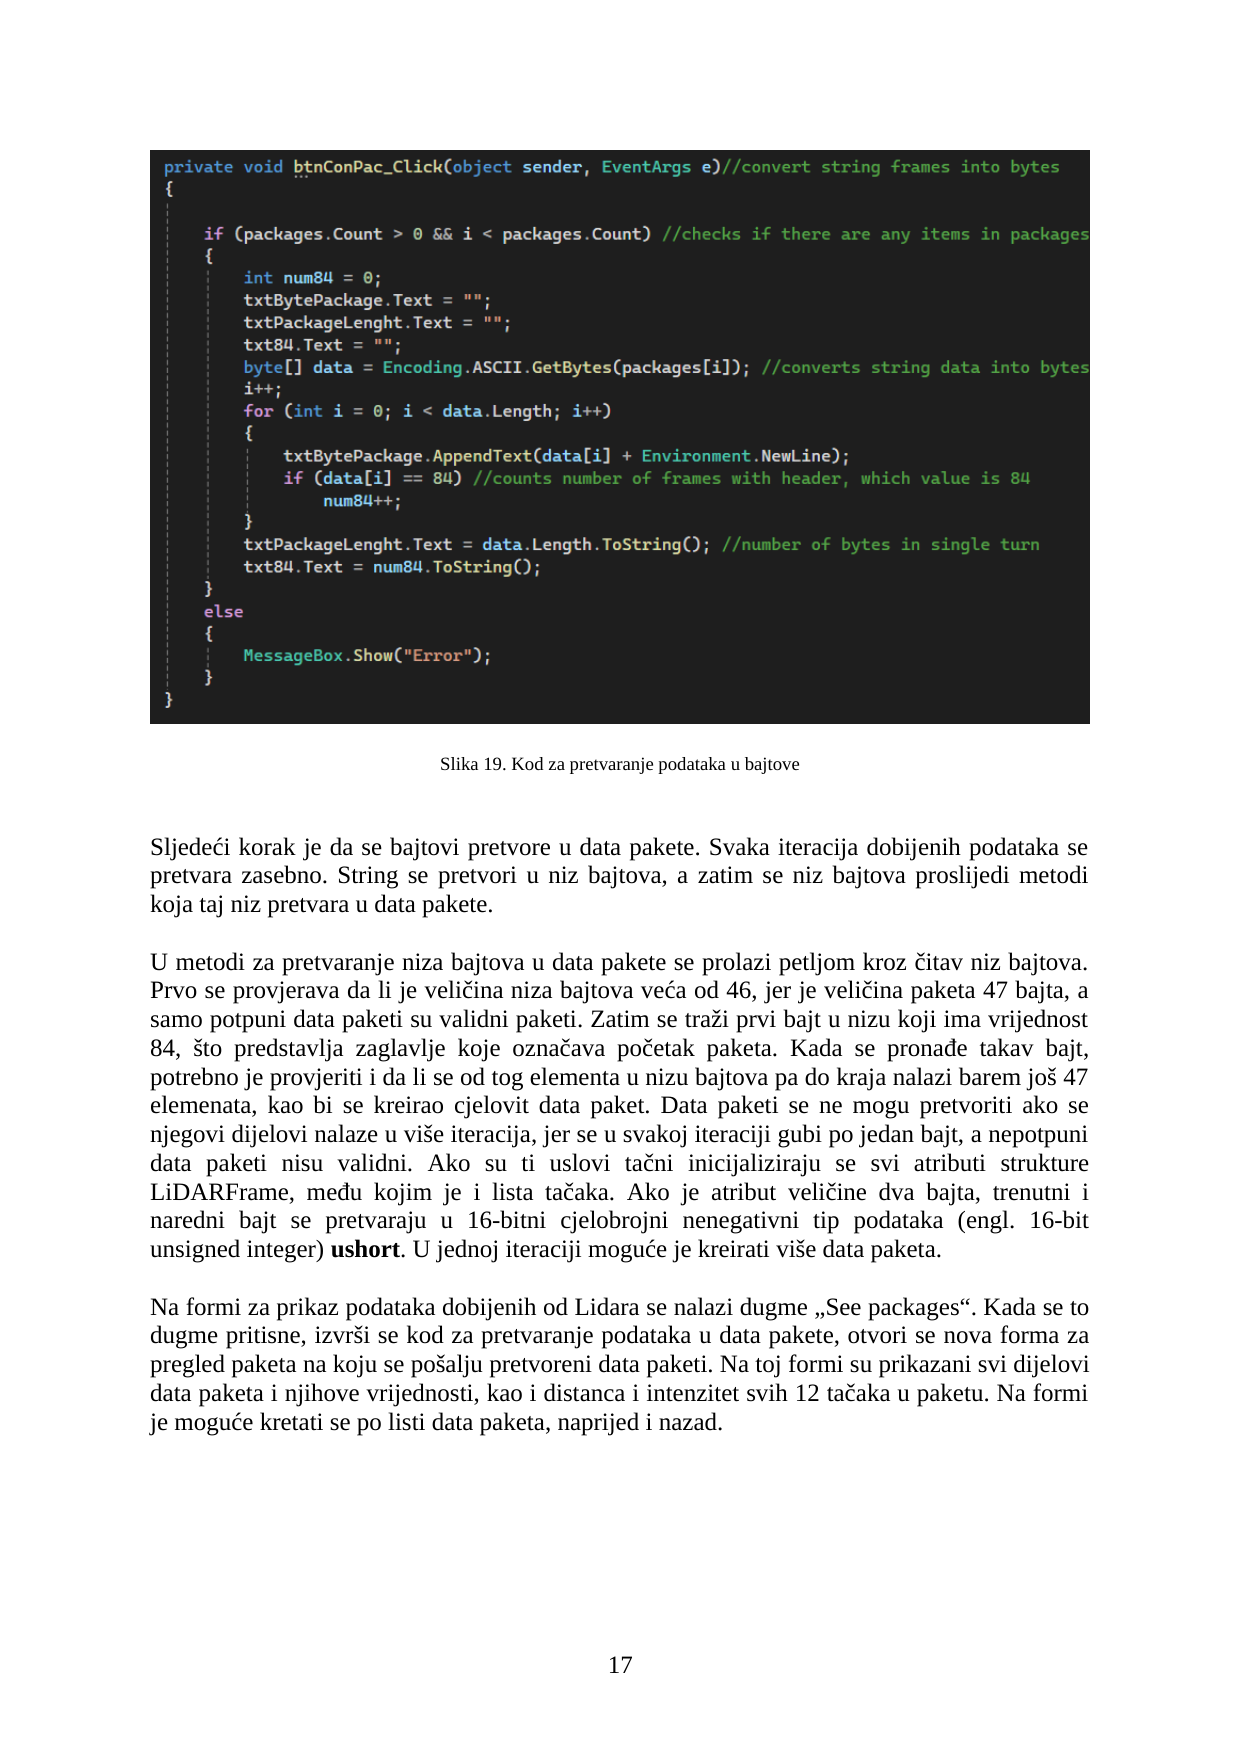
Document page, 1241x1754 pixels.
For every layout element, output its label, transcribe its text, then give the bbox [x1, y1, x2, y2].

text Sljedeći korak je da se bajtovi pretvore u data pakete. Svaka iteracija dobijenih podataka se pretvara zasebno. String se pretvori u niz bajtova, a zatim se niz bajtova proslijedi metodi koja taj niz pretvara u data pakete. [150, 832, 1090, 918]
text U metodi za pretvaranje niza bajtova u data pakete se prolazi petljom kroz čitav niz bajtova. Prvo se provjerava da li je veličina niza bajtova veća od 46, jer je veličina paketa 47 bajta, a samo potpuni data paketi su validni paketi. Zatim se traži prvi bajt u nizu koji ima vrijednost 84, što predstavlja zaglavlje koje označava početak paketa. Kada se pronađe takav bajt, potrebno je provjeriti i da li se od tog elementa u nizu bajtova pa do kraja nalazi barem još 47 elemenata, kao bi se kreirao cjelovit data paket. Data paketi se ne mogu pretvoriti ako se njegovi dijelovi nalaze u više iteracija, jer se u svakoj iteraciji gubi po jedan bajt, a nepotpuni data paketi nisu validni. Ako su ti uslovi tačni inicijaliziraju se svi atributi strukture LiDARFrame, među kojim je i lista tačaka. Ako je atribut veličine dva bajta, trenutni i naredni bajt se pretvaraju u 16-bitni cjelobrojni nenegativni tip podataka (engl. 16-bit unsigned integer) ushort. U jednoj iteraciji moguće je kreirati više data paketa. [150, 947, 1090, 1263]
picture [150, 150, 1090, 724]
text Na formi za prikaz podataka dobijenih od Lidara se nalazi dugme „See packages“. Kada se to dugme pritisne, izvrši se kod za pretvaranje podataka u data pakete, otvori se nova forma za pregled paketa na koju se pošalju pretvoreni data paketi. Na toj formi su prikazani svi dijelovi data paketa i njihove vrijednosti, kao i distanca i intenzitet svih 12 tačaka u paketu. Na formi je moguće kretati se po listi data paketa, naprijed i nazad. [150, 1292, 1090, 1435]
text Slika 19. Kod za pretvaranje podataka u bajtove [150, 752, 1090, 774]
